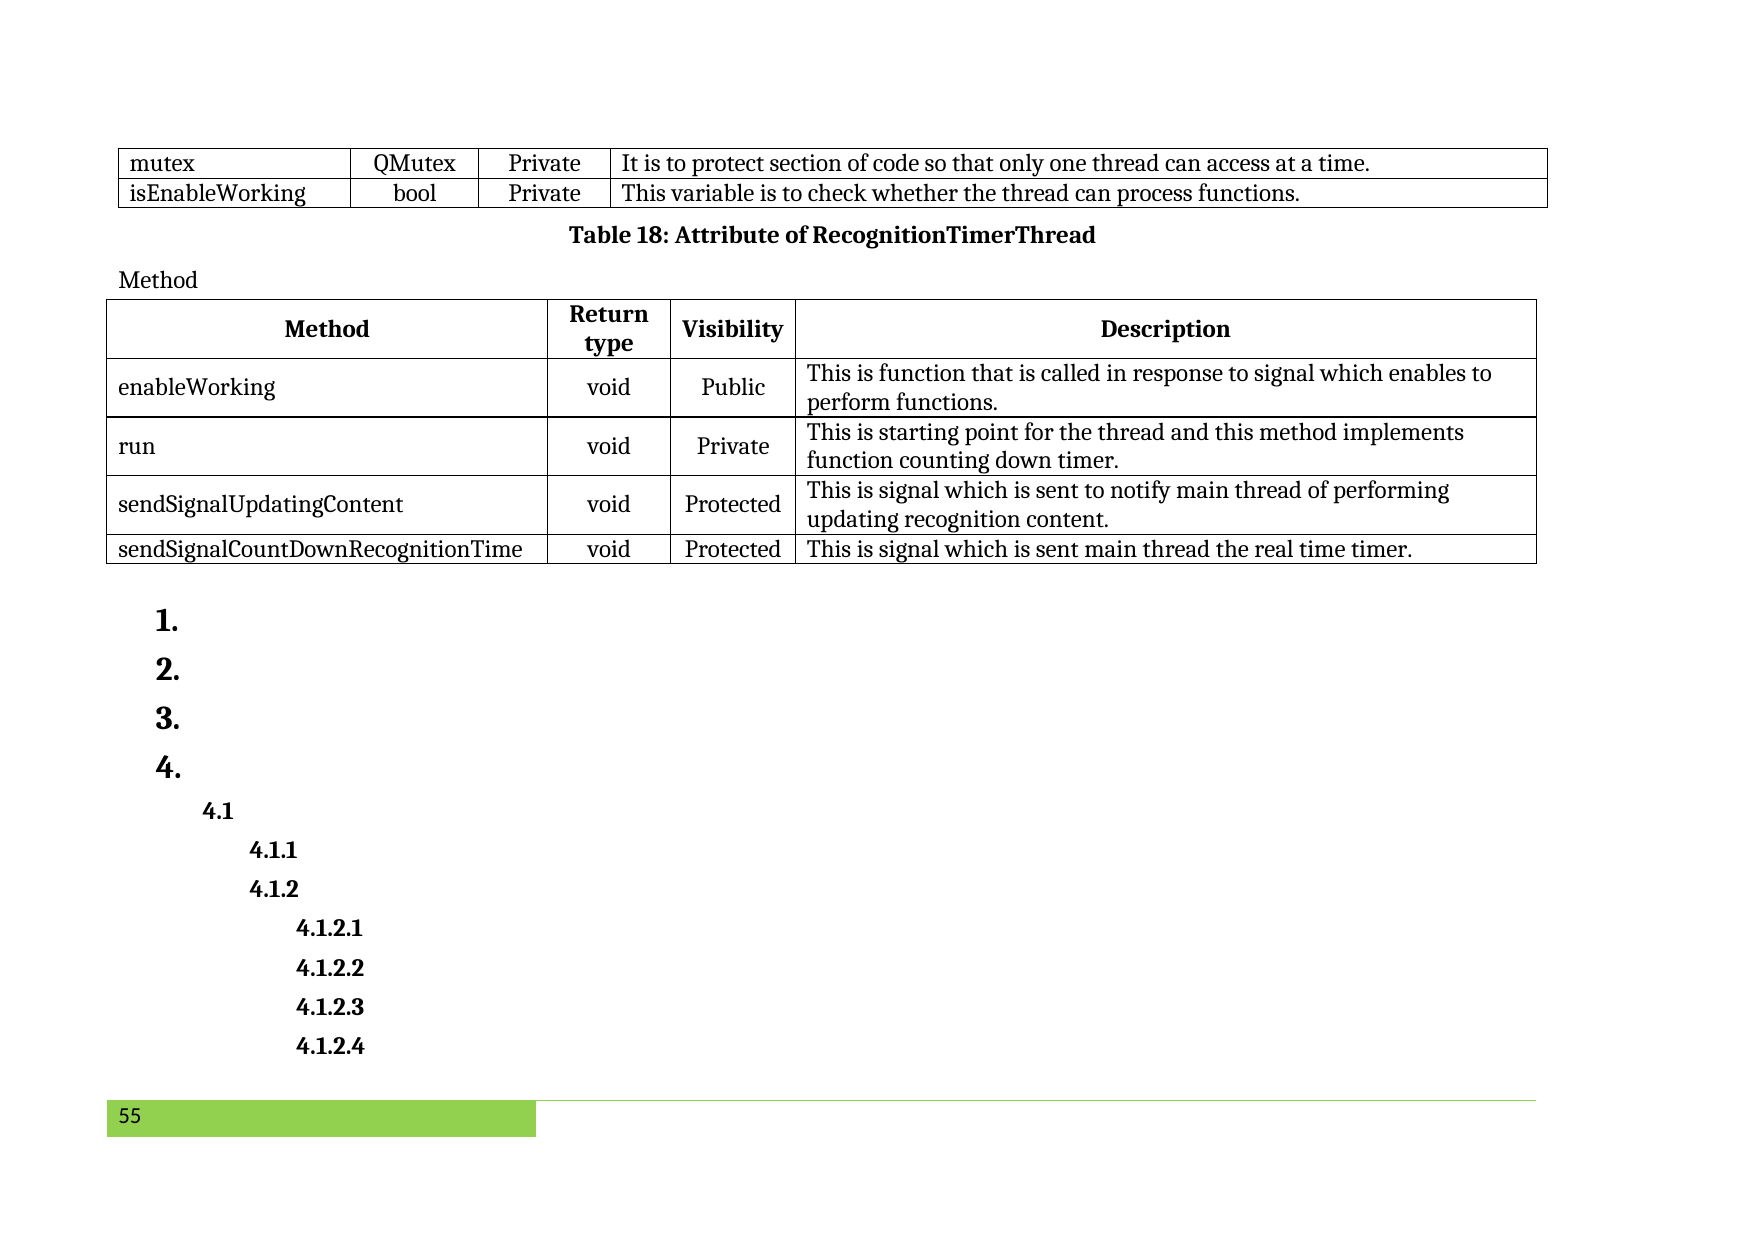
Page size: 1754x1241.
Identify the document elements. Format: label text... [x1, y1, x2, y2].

subtitle Method [118, 266, 1547, 295]
table_cell Private [479, 149, 610, 177]
table_cell It is to protect section of code so that only one thread can access at a time. [611, 149, 1547, 177]
list Table 18: Attribute of RecognitionTimerThread [118, 221, 1547, 249]
table_cell Public [671, 359, 795, 416]
table_header Return type [548, 300, 670, 358]
table_cell Protected [671, 476, 795, 533]
table_header Description [796, 300, 1536, 358]
table_cell Protected [671, 535, 795, 563]
table_cell enableWorking [107, 359, 547, 416]
table_cell Private [671, 418, 795, 475]
table_cell This is starting point for the thread and this method implements function counting down timer. [796, 418, 1536, 475]
table_cell run [107, 418, 547, 475]
table_cell void [548, 535, 670, 563]
table_cell bool [351, 179, 478, 207]
table_cell sendSignalUpdatingContent [107, 476, 547, 533]
table_cell void [548, 476, 670, 533]
table_cell This is function that is called in response to signal which enables to perform functions. [796, 359, 1536, 416]
table_cell This variable is to check whether the thread can process functions. [611, 179, 1547, 207]
table_cell void [548, 418, 670, 475]
table_header Method [107, 300, 547, 358]
table_cell This is signal which is sent to notify main thread of performing updating recognition content. [796, 476, 1536, 533]
table_cell isEnableWorking [119, 179, 350, 207]
table_cell sendSignalCountDownRecognitionTime [107, 535, 547, 563]
table_cell mutex [119, 149, 350, 177]
table_cell Private [479, 179, 610, 207]
table_cell void [548, 359, 670, 416]
table_cell QMutex [351, 149, 478, 177]
table_header Visibility [671, 300, 795, 358]
table_cell This is signal which is sent main thread the real time timer. [796, 535, 1536, 563]
